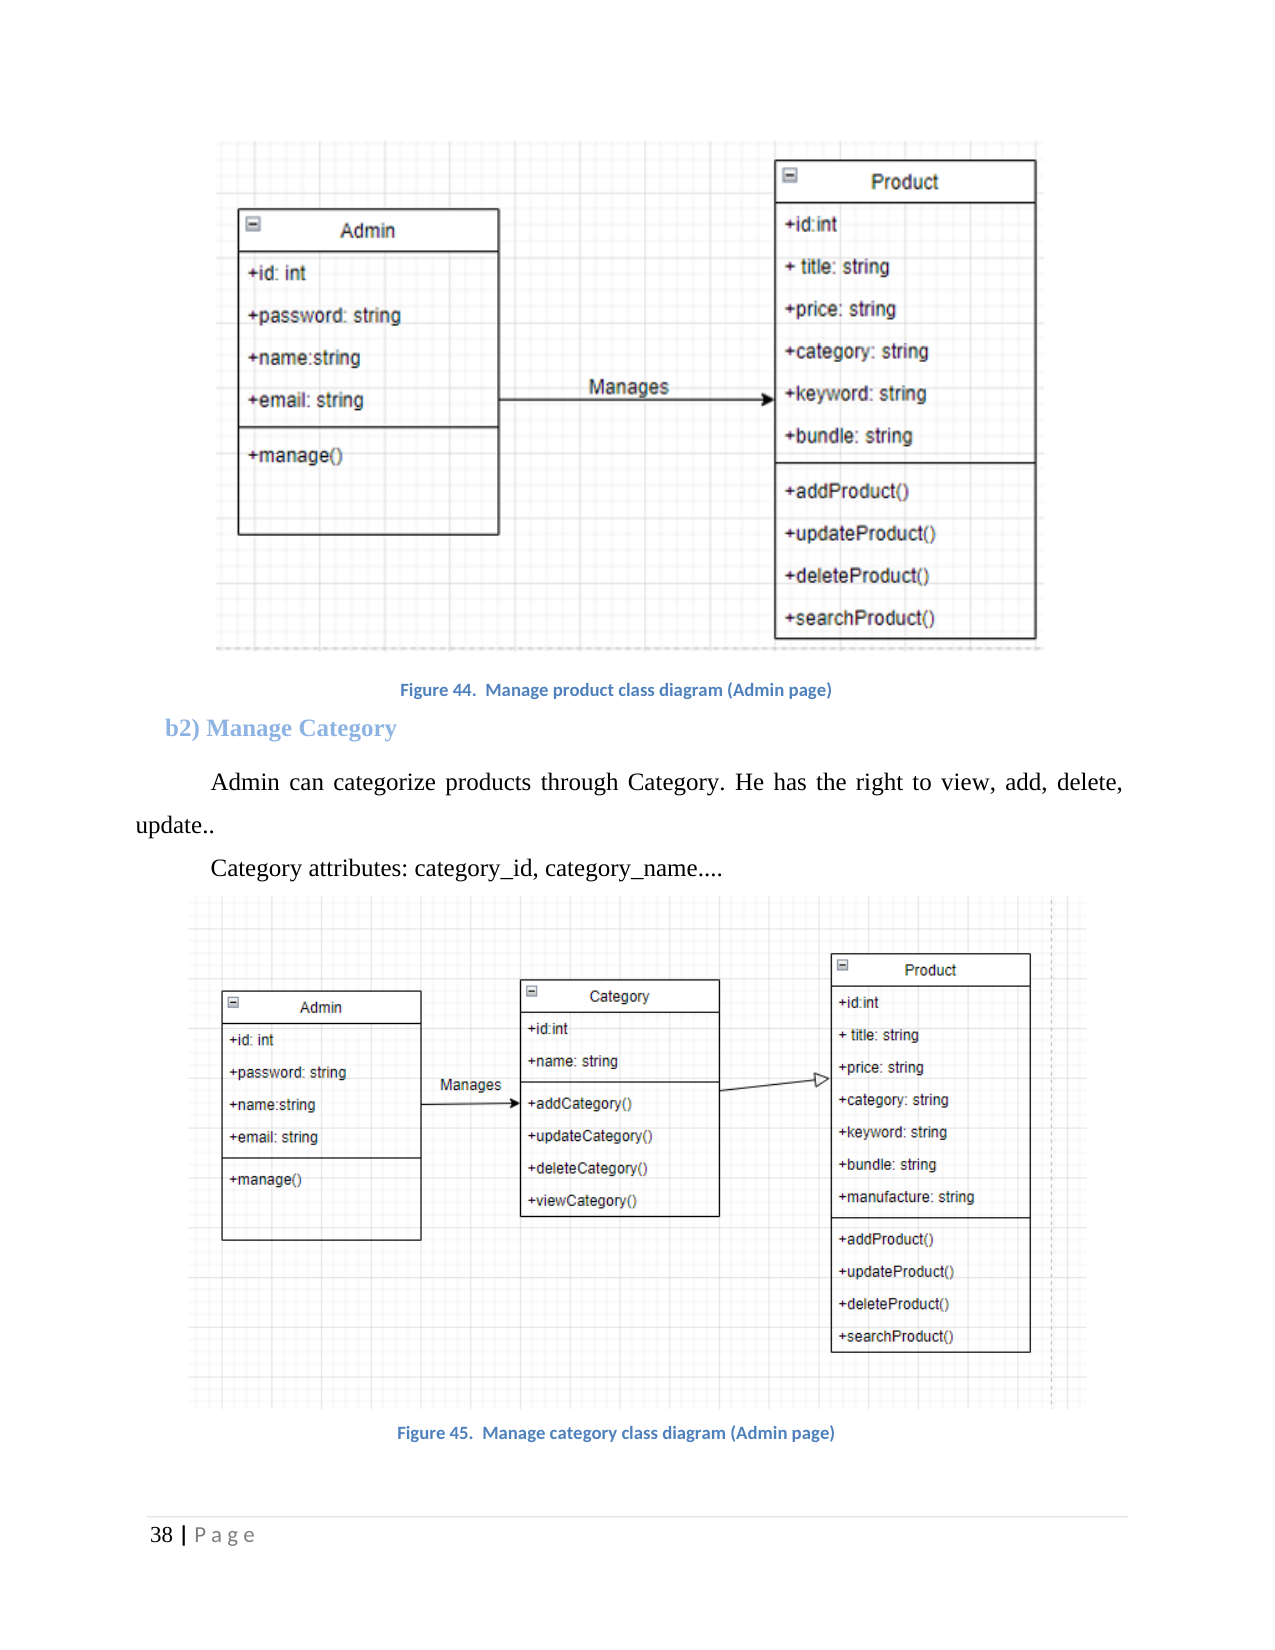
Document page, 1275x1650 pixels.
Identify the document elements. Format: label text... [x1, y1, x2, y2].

list Manage product class diagram (Admin page) [135, 678, 1139, 701]
text Category attributes: category_id, category_name.... [135, 853, 1125, 882]
picture [216, 141, 1045, 652]
picture [188, 896, 1087, 1409]
text Admin can categorize products through Category. He has the right to view, add, delete, update.. [135, 767, 1125, 839]
subtitle b2) Manage Category [165, 713, 1124, 742]
list Manage category class diagram (Admin page) [135, 1421, 1139, 1444]
